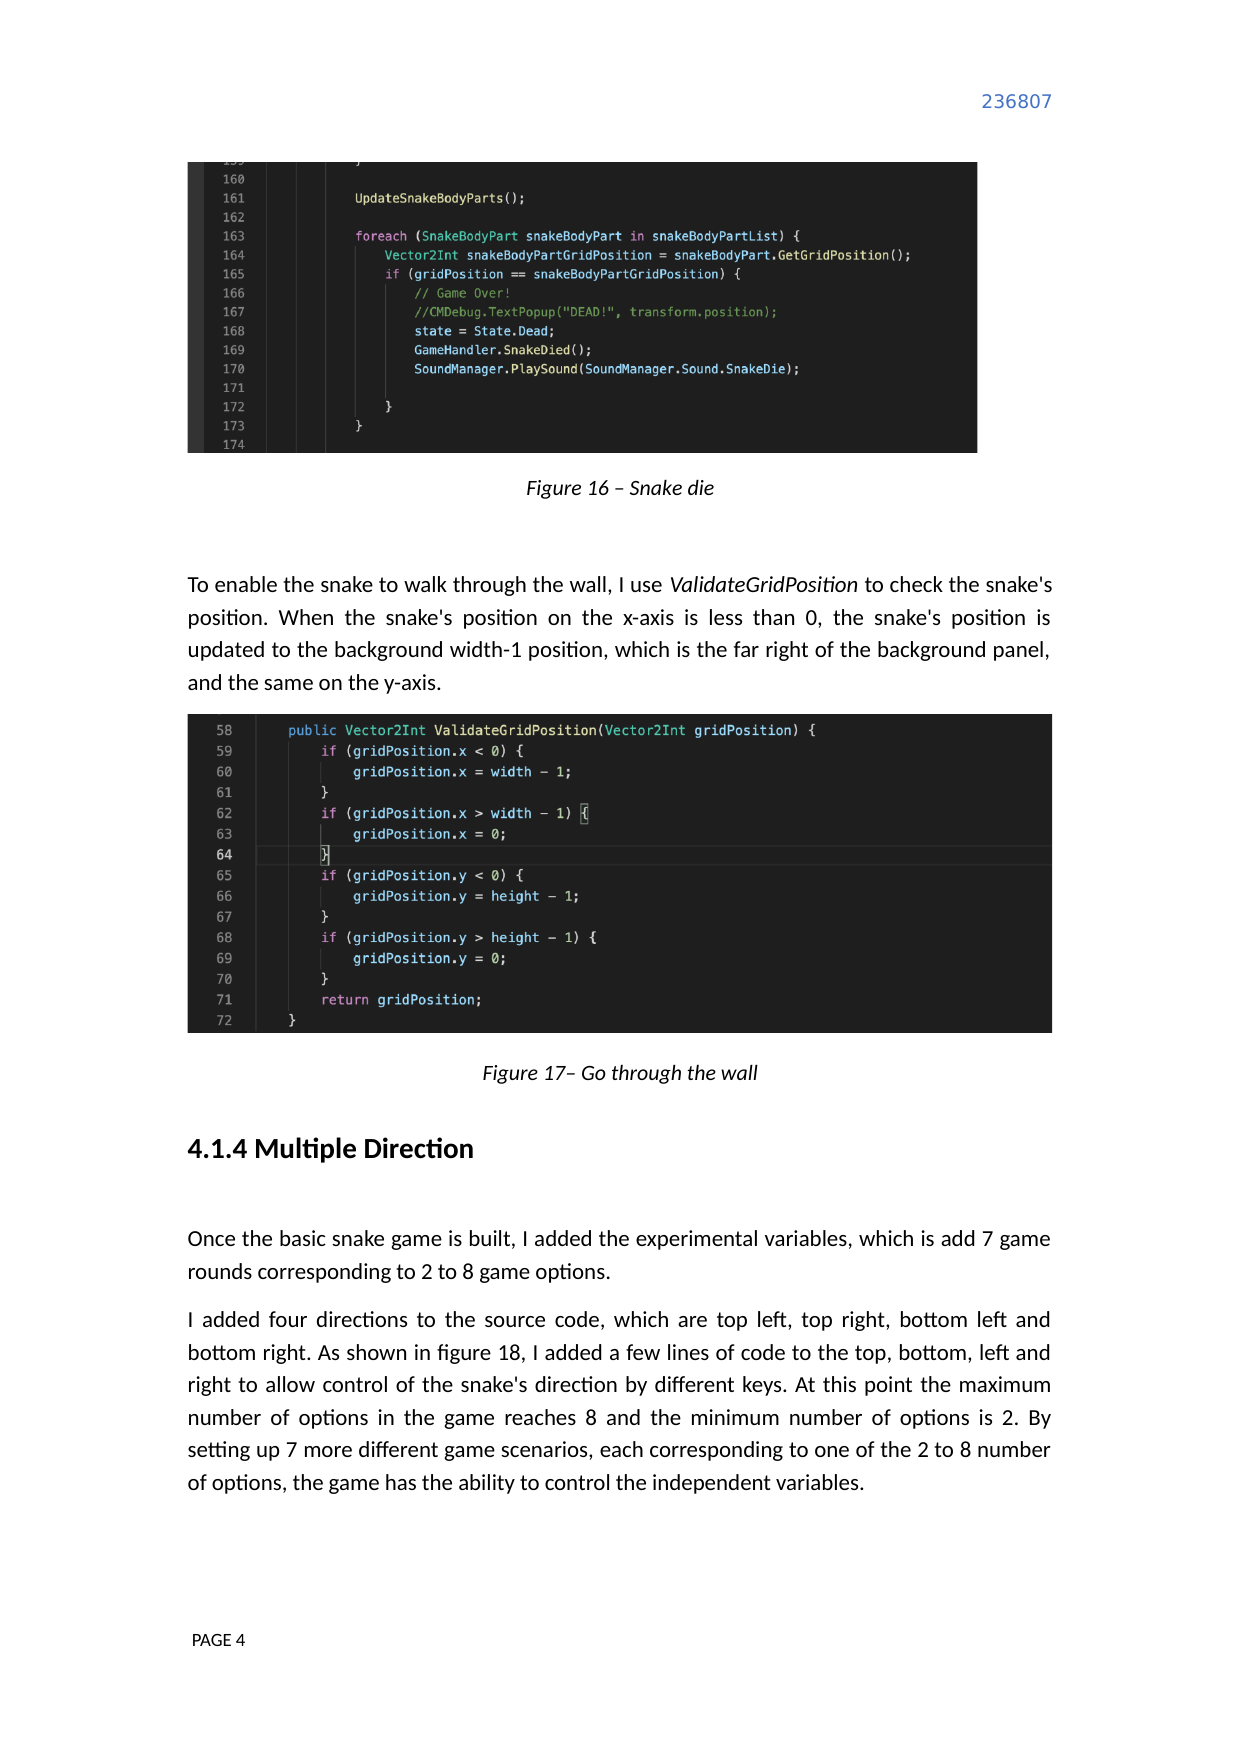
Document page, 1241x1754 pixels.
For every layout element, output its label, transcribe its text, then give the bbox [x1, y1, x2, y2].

text To enable the snake to walk through the wall, I use ValidateGridPosition to check the snake's position. When the snake's position on the x-axis is less than 0, the snake's position is updated to the background width-1 position, which is the far right of the background panel, and the same on the y-axis. [187, 568, 1053, 698]
text I added four directions to the source code, which are top left, top right, bottom left and bottom right. As shown in figure 18, I added a few lines of code to the top, bottom, left and right to allow control of the snake's direction by different keys. At this point the maximum number of options in the game reaches 8 and the minimum number of options is 2. By setting up 7 more different game scenarios, each corresponding to one of the 2 to 8 number of options, the game has the ability to control the independent variables. [187, 1303, 1053, 1498]
text Figure 17– Go through the wall [187, 1056, 1053, 1088]
text Once the basic snake game is built, I added the experimental variables, which is add 7 game rounds corresponding to 2 to 8 game options. [187, 1222, 1053, 1287]
picture [187, 714, 1053, 1033]
subtitle 4.1.4 Multiple Direction [187, 1115, 1053, 1180]
picture [187, 162, 978, 453]
text Figure 16 – Snake die [187, 471, 1053, 503]
